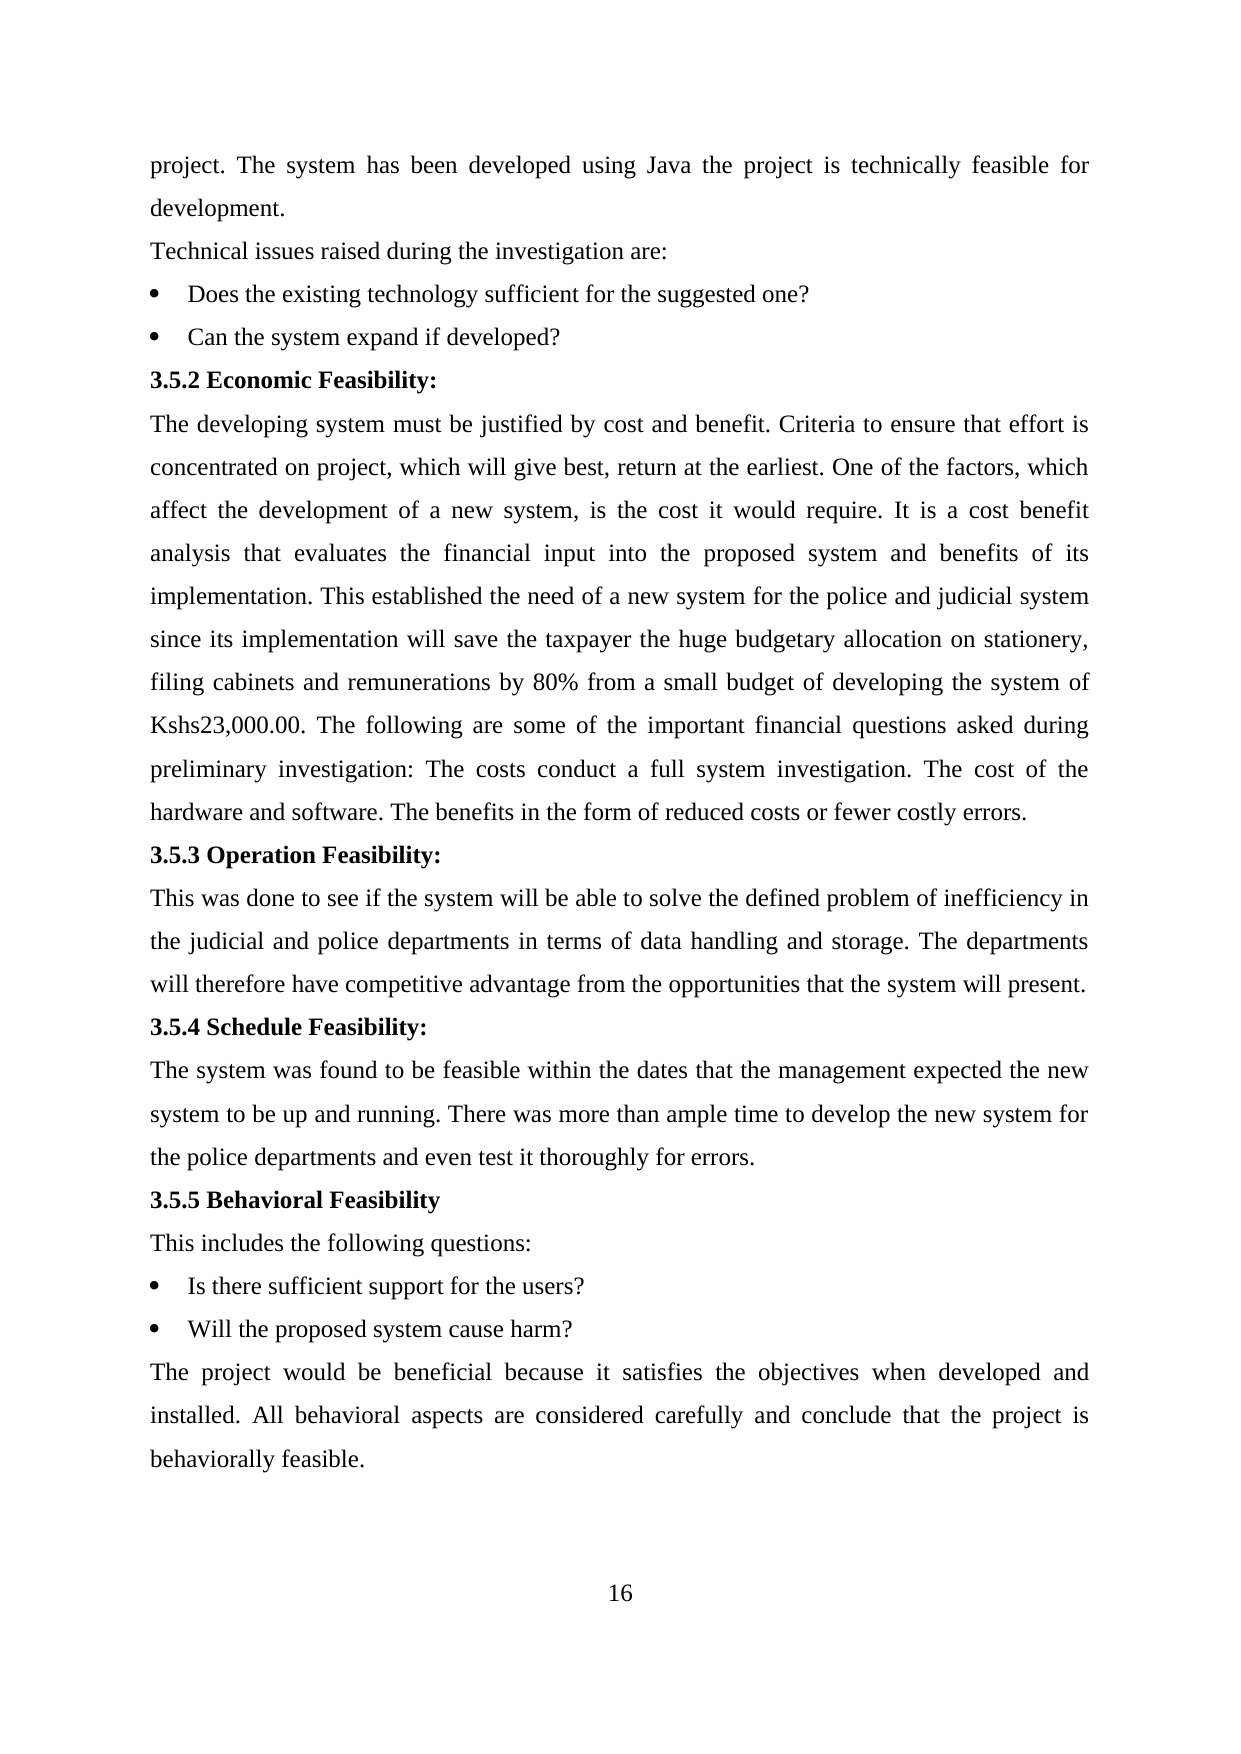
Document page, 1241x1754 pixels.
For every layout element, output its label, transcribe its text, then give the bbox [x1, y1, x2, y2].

list Does the existing technology sufficient for the suggested one? [150, 279, 1090, 308]
text The project would be beneficial because it satisfies the objectives when developed and installed. All behavioral aspects are considered carefully and conclude that the project is behaviorally feasible. [150, 1357, 1090, 1472]
list Will the proposed system cause harm? [150, 1314, 1090, 1343]
text 3.5.5 Behavioral Feasibility [150, 1185, 1090, 1214]
text Technical issues raised during the investigation are: [150, 236, 1090, 265]
text This includes the following questions: [150, 1228, 1090, 1257]
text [150, 150, 1090, 222]
list Can the system expand if developed? [150, 322, 1090, 351]
text The system was found to be feasible within the dates that the management expected the new system to be up and running. There was more than ample time to develop the new system for the police departments and even test it thoroughly for errors. [150, 1056, 1090, 1171]
list This was done to see if the system will be able to solve the defined problem of inefficiency in the judicial and police departments in terms of data handling and storage. The departments will therefore have competitive advantage from the opportunities that the system will present. [150, 883, 1090, 998]
text 3.5.2 Economic Feasibility: [150, 366, 1090, 394]
text 3.5.3 Operation Feasibility: [150, 840, 1090, 869]
text 3.5.4 Schedule Feasibility: [150, 1012, 1090, 1041]
text The developing system must be justified by cost and benefit. Criteria to ensure that effort is concentrated on project, which will give best, return at the earliest. One of the factors, which affect the development of a new system, is the cost it would require. It is a cost benefit analysis that evaluates the financial input into the proposed system and benefits of its implementation. This established the need of a new system for the police and judicial system since its implementation will save the taxpayer the huge budgetary allocation on stationery, filing cabinets and remunerations by 80% from a small budget of developing the system of Kshs23,000.00. The following are some of the important financial questions asked during preliminary investigation: The costs conduct a full system investigation. The cost of the hardware and software. The benefits in the form of reduced costs or fewer costly errors. [150, 409, 1090, 826]
list Is there sufficient support for the users? [150, 1271, 1090, 1300]
